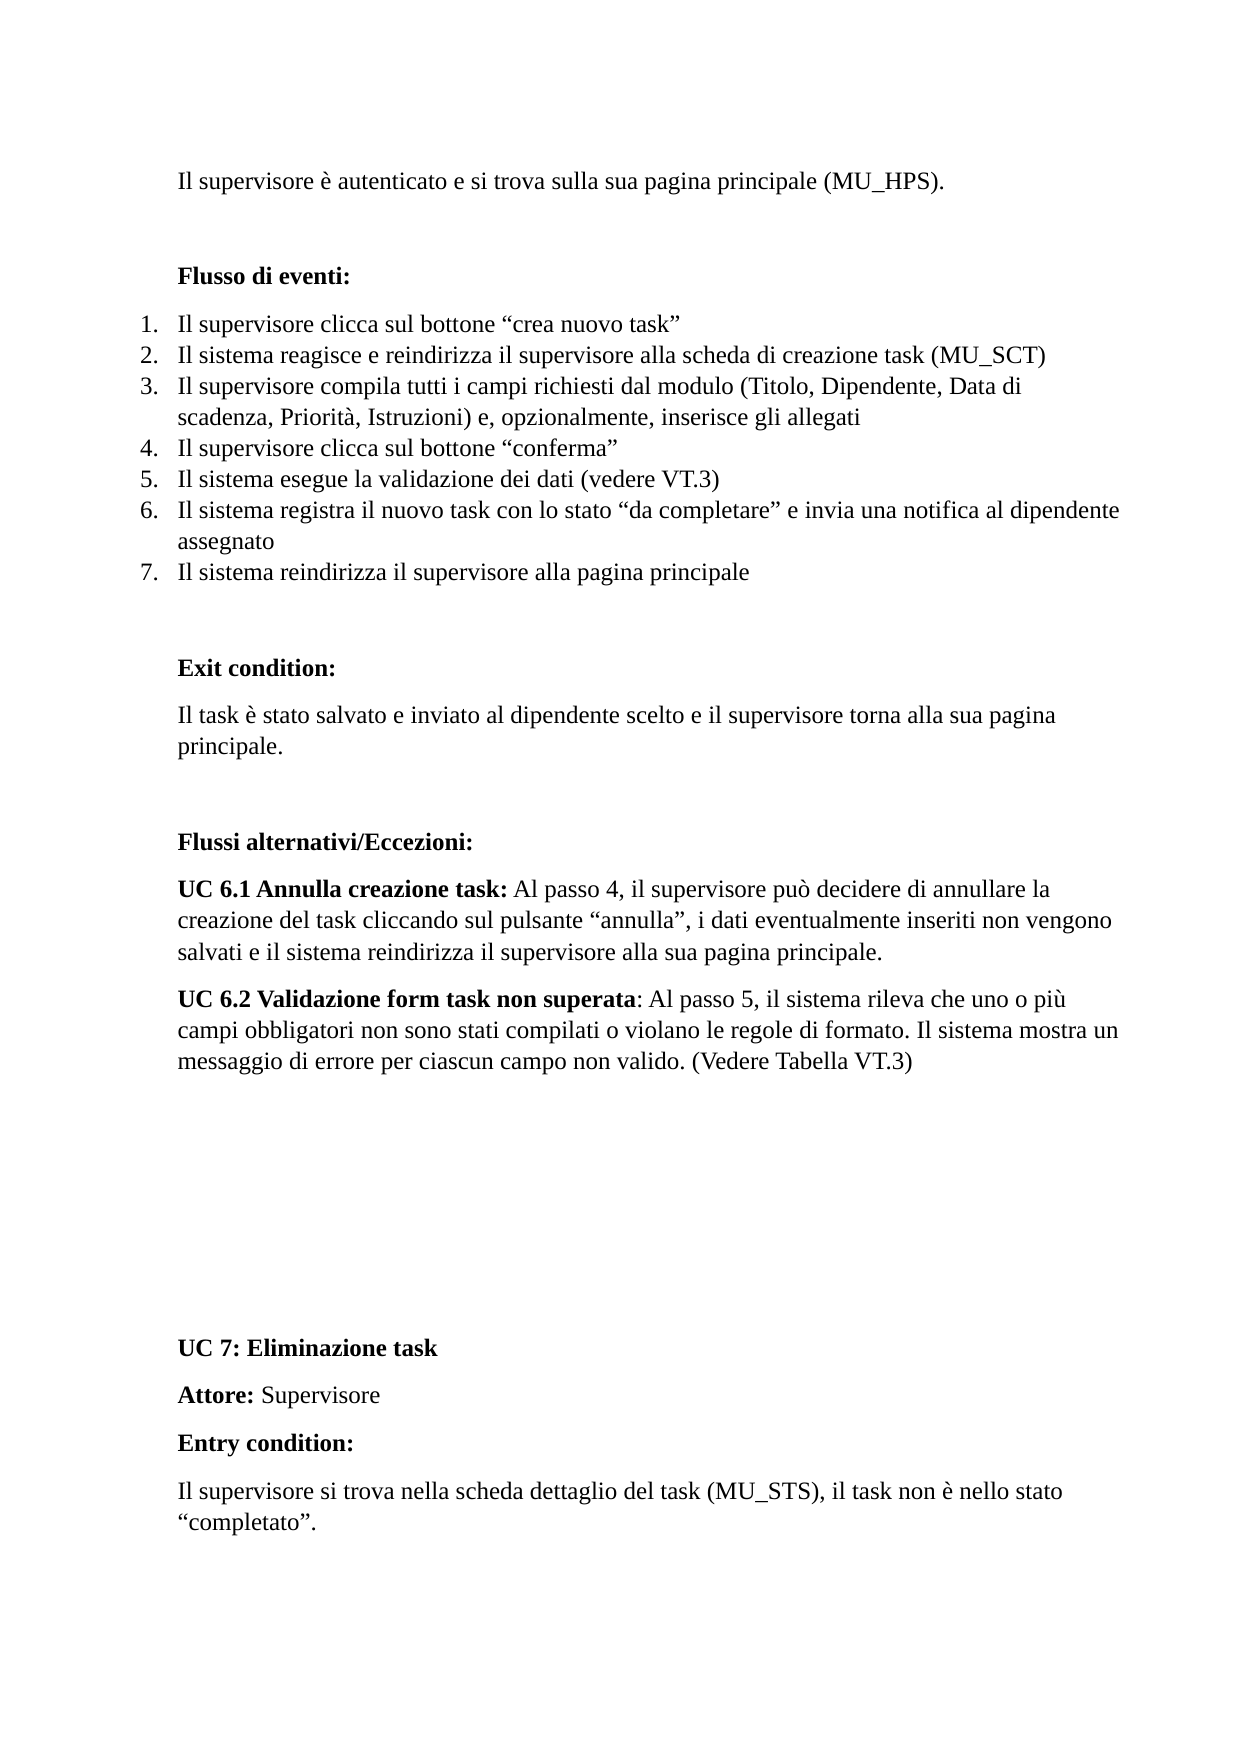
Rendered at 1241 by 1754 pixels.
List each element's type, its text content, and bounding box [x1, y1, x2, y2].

list Il supervisore compila tutti i campi richiesti dal modulo (Titolo, Dipendente, Data di scadenza, Priorità, Istruzioni) e, opzionalmente, inserisce gli allegati [140, 371, 1122, 431]
text UC 6.1 Annulla creazione task: Al passo 4, il supervisore può decidere di annullare la creazione del task cliccando sul pulsante “annulla”, i dati eventualmente inseriti non vengono salvati e il sistema reindirizza il supervisore alla sua pagina principale. [177, 874, 1122, 965]
text Il supervisore è autenticato e si trova sulla sua pagina principale (MU_HPS). [177, 166, 1122, 194]
text Attore: Supervisore [177, 1380, 1122, 1409]
text Exit condition: [177, 653, 1122, 681]
text Il supervisore si trova nella scheda dettaglio del task (MU_STS), il task non è nello stato “completato”. [177, 1476, 1122, 1536]
text Flusso di eventi: [177, 261, 1122, 290]
text Il task è stato salvato e inviato al dipendente scelto e il supervisore torna alla sua pagina principale. [177, 700, 1122, 760]
text Entry condition: [177, 1428, 1122, 1457]
list Il supervisore clicca sul bottone “conferma” [140, 433, 1122, 462]
text UC 7: Eliminazione task [177, 1333, 1122, 1361]
list Il sistema esegue la validazione dei dati (vedere VT.3) [140, 464, 1122, 493]
list Il supervisore clicca sul bottone “crea nuovo task” [140, 309, 1122, 338]
text UC 6.2 Validazione form task non superata: Al passo 5, il sistema rileva che uno o più campi obbligatori non sono stati compilati o violano le regole di formato. Il sistema mostra un messaggio di errore per ciascun campo non valido. (Vedere Tabella VT.3) [177, 984, 1122, 1075]
list Il sistema registra il nuovo task con lo stato “da completare” e invia una notifica al dipendente assegnato [140, 495, 1122, 555]
list Il sistema reagisce e reindirizza il supervisore alla scheda di creazione task (MU_SCT) [140, 340, 1122, 369]
list Il sistema reindirizza il supervisore alla pagina principale [140, 557, 1122, 586]
text Flussi alternativi/Eccezioni: [177, 827, 1122, 856]
